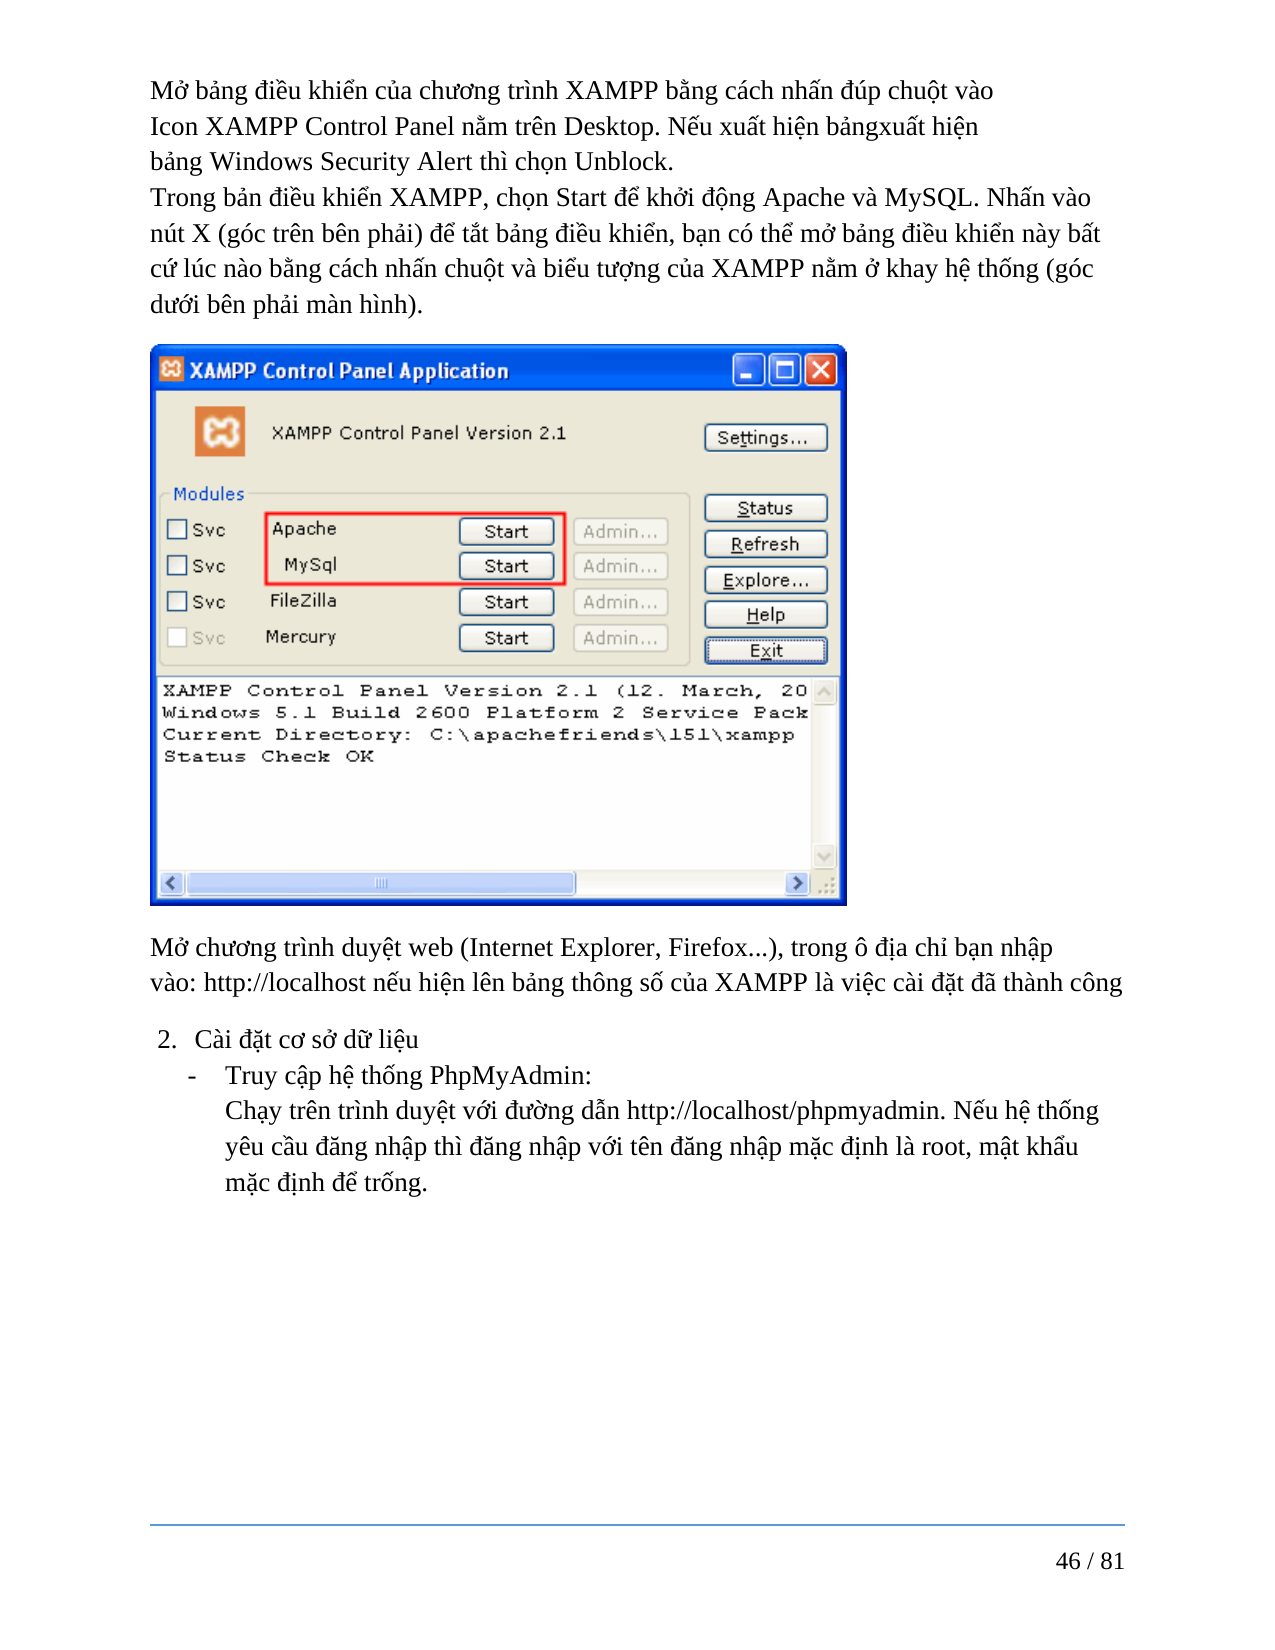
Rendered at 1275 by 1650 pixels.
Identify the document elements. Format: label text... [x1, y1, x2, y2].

text Mở chương trình duyệt web (Internet Explorer, Firefox...), trong ô địa chỉ bạn nhập vào: http://localhost nếu hiện lên bảng thông số của XAMPP là việc cài đặt đã thành công [150, 931, 1125, 998]
picture [150, 344, 847, 906]
text Mở bảng điều khiển của chương trình XAMPP bằng cách nhấn đúp chuột vào Icon XAMPP Control Panel nằm trên Desktop. Nếu xuất hiện bảngxuất hiện bảng Windows Security Alert thì chọn Unblock. Trong bản điều khiển XAMPP, chọn Start để khởi động Apache và MySQL. Nhấn vào nút X (góc trên bên phải) để tắt bảng điều khiển, bạn có thể mở bảng điều khiển này bất cứ lúc nào bằng cách nhấn chuột và biểu tượng của XAMPP nằm ở khay hệ thống (góc dưới bên phải màn hình). [150, 74, 1125, 319]
list Cài đặt cơ sở dữ liệu [157, 1023, 1125, 1054]
list Truy cập hệ thống PhpMyAdmin: [187, 1059, 1125, 1090]
list Chạy trên trình duyệt với đường dẫn http://localhost/phpmyadmin. Nếu hệ thống yêu cầu đăng nhập thì đăng nhập với tên đăng nhập mặc định là root, mật khẩu mặc định để trống. [225, 1094, 1125, 1197]
